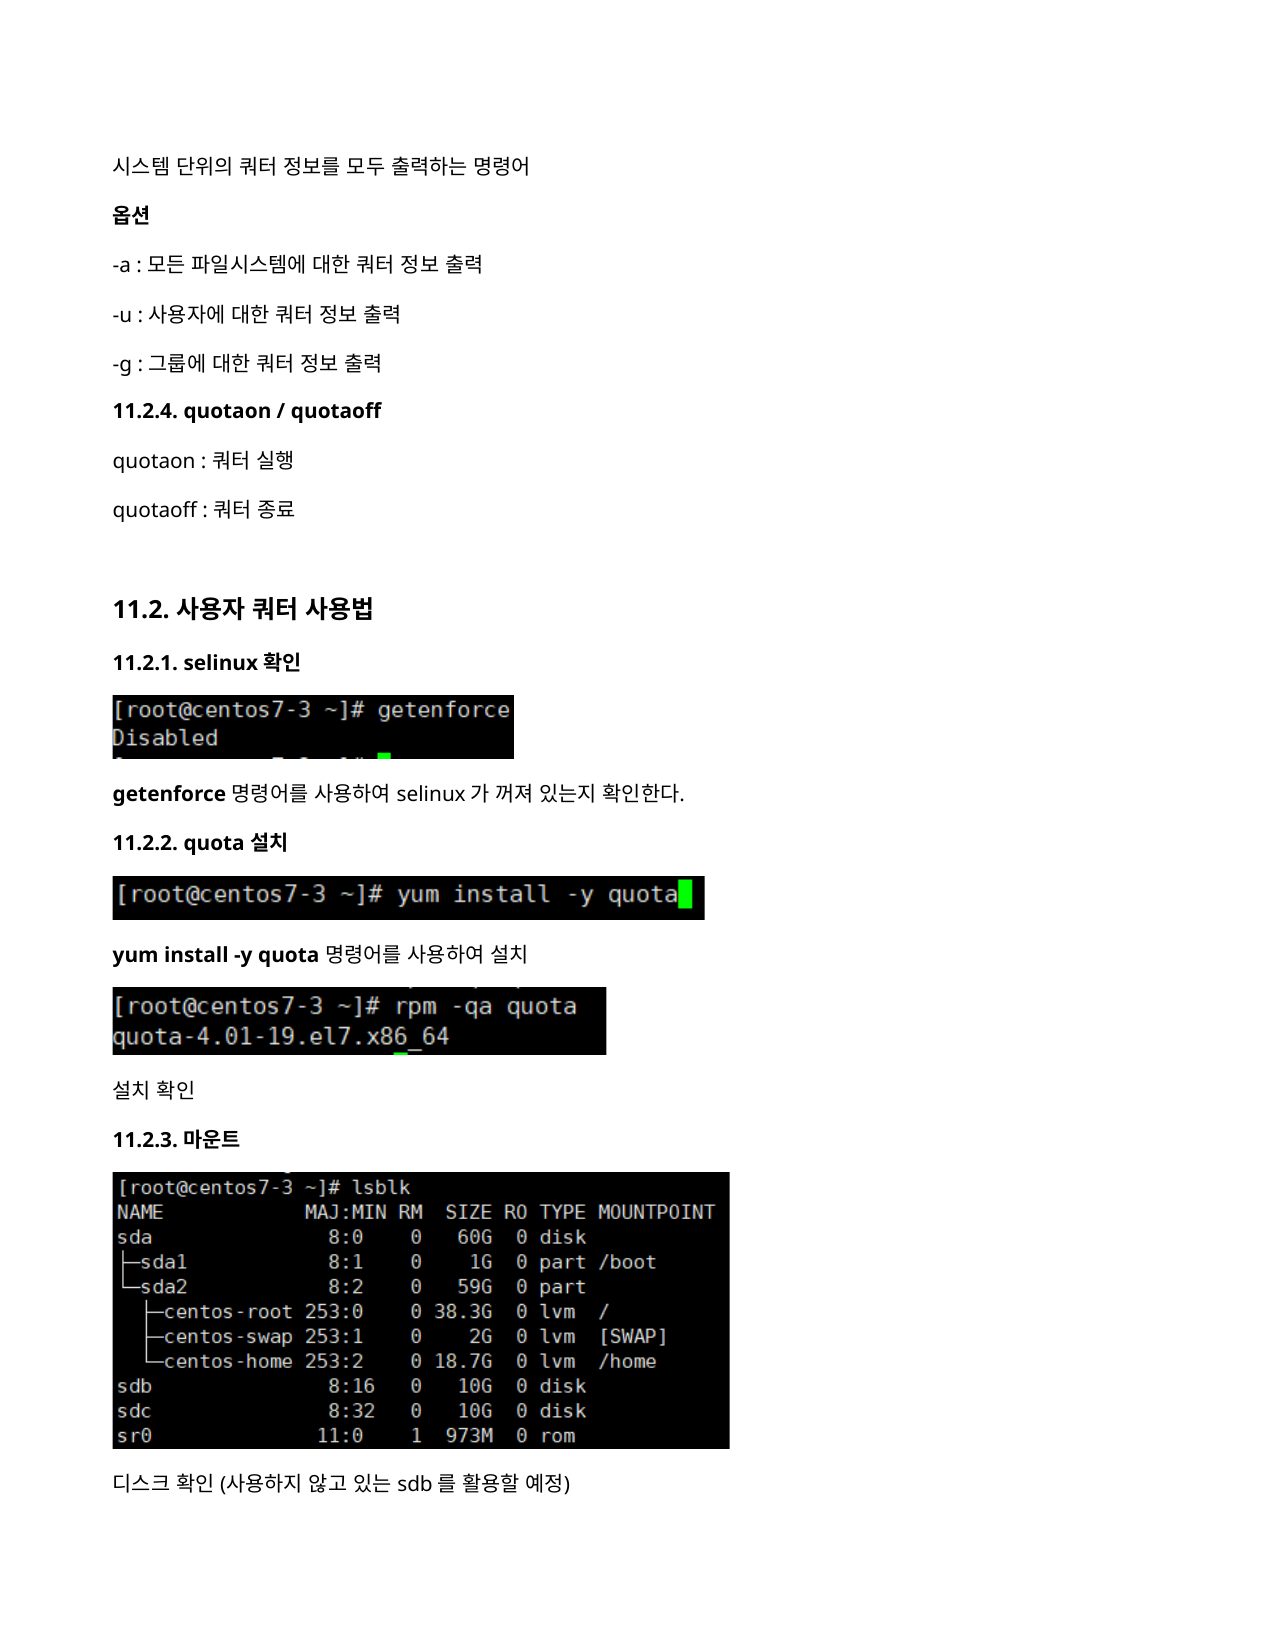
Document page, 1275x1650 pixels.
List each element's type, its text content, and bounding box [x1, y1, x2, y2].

text -a : 모든 파일시스템에 대한 쿼터 정보 출력 [112, 248, 1162, 279]
text getenforce 명령어를 사용하여 selinux가 꺼져 있는지 확인한다. [112, 777, 1162, 807]
text 설치 확인 [112, 1074, 1162, 1104]
picture [112, 695, 514, 759]
text -g : 그룹에 대한 쿼터 정보 출력 [112, 347, 1162, 378]
picture [112, 876, 705, 920]
text 11.2.1. selinux 확인 [112, 646, 1162, 676]
text quotaon : 쿼터 실행 [112, 444, 1162, 474]
text 디스크 확인 (사용하지 않고 있는 sdb를 활용할 예정) [112, 1467, 1162, 1498]
text 11.2.4. quotaon / quotaoff [112, 397, 1162, 425]
text 옵션 [112, 199, 1162, 229]
text 11.2.2. quota 설치 [112, 827, 1162, 857]
text yum install -y quota 명령어를 사용하여 설치 [112, 938, 1162, 969]
subtitle 11.2. 사용자 쿼터 사용법 [112, 590, 1162, 626]
text -u : 사용자에 대한 쿼터 정보 출력 [112, 298, 1162, 328]
picture [112, 987, 607, 1055]
text 시스템 단위의 쿼터 정보를 모두 출력하는 명령어 [112, 150, 1162, 180]
picture [112, 1172, 730, 1449]
text quotaoff : 쿼터 종료 [112, 493, 1162, 524]
text 11.2.3. 마운트 [112, 1123, 1162, 1153]
